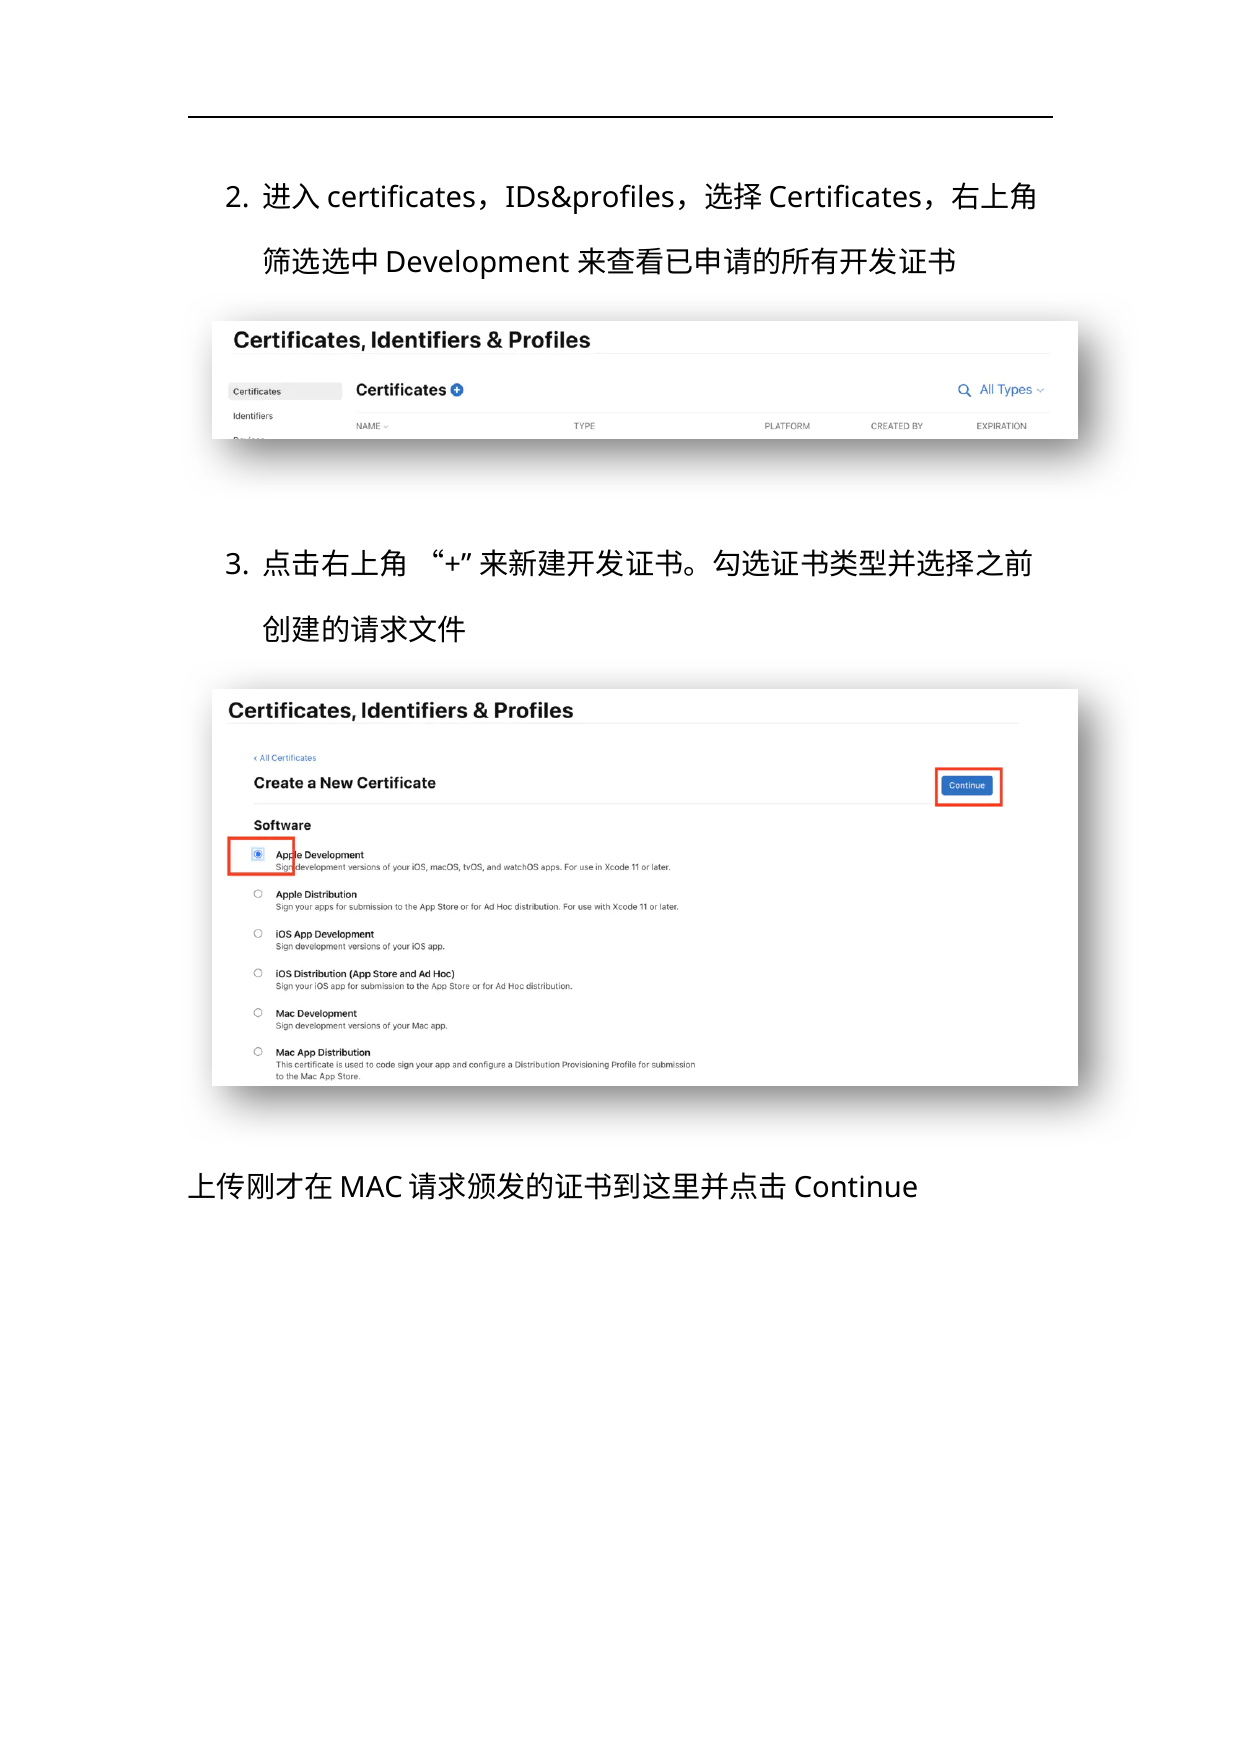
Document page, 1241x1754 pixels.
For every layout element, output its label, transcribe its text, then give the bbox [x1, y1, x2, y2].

picture [212, 689, 1078, 1086]
list 进入certificates，IDs&profiles，选择Certificates，右上角筛选选中Development 来查看已申请的所有开发证书 [225, 162, 1053, 292]
text 上传刚才在MAC请求颁发的证书到这里并点击Continue [187, 1152, 1053, 1217]
picture [212, 321, 1078, 439]
list 点击右上角 “+” 来新建开发证书。勾选证书类型并选择之前创建的请求文件 [225, 530, 1053, 660]
